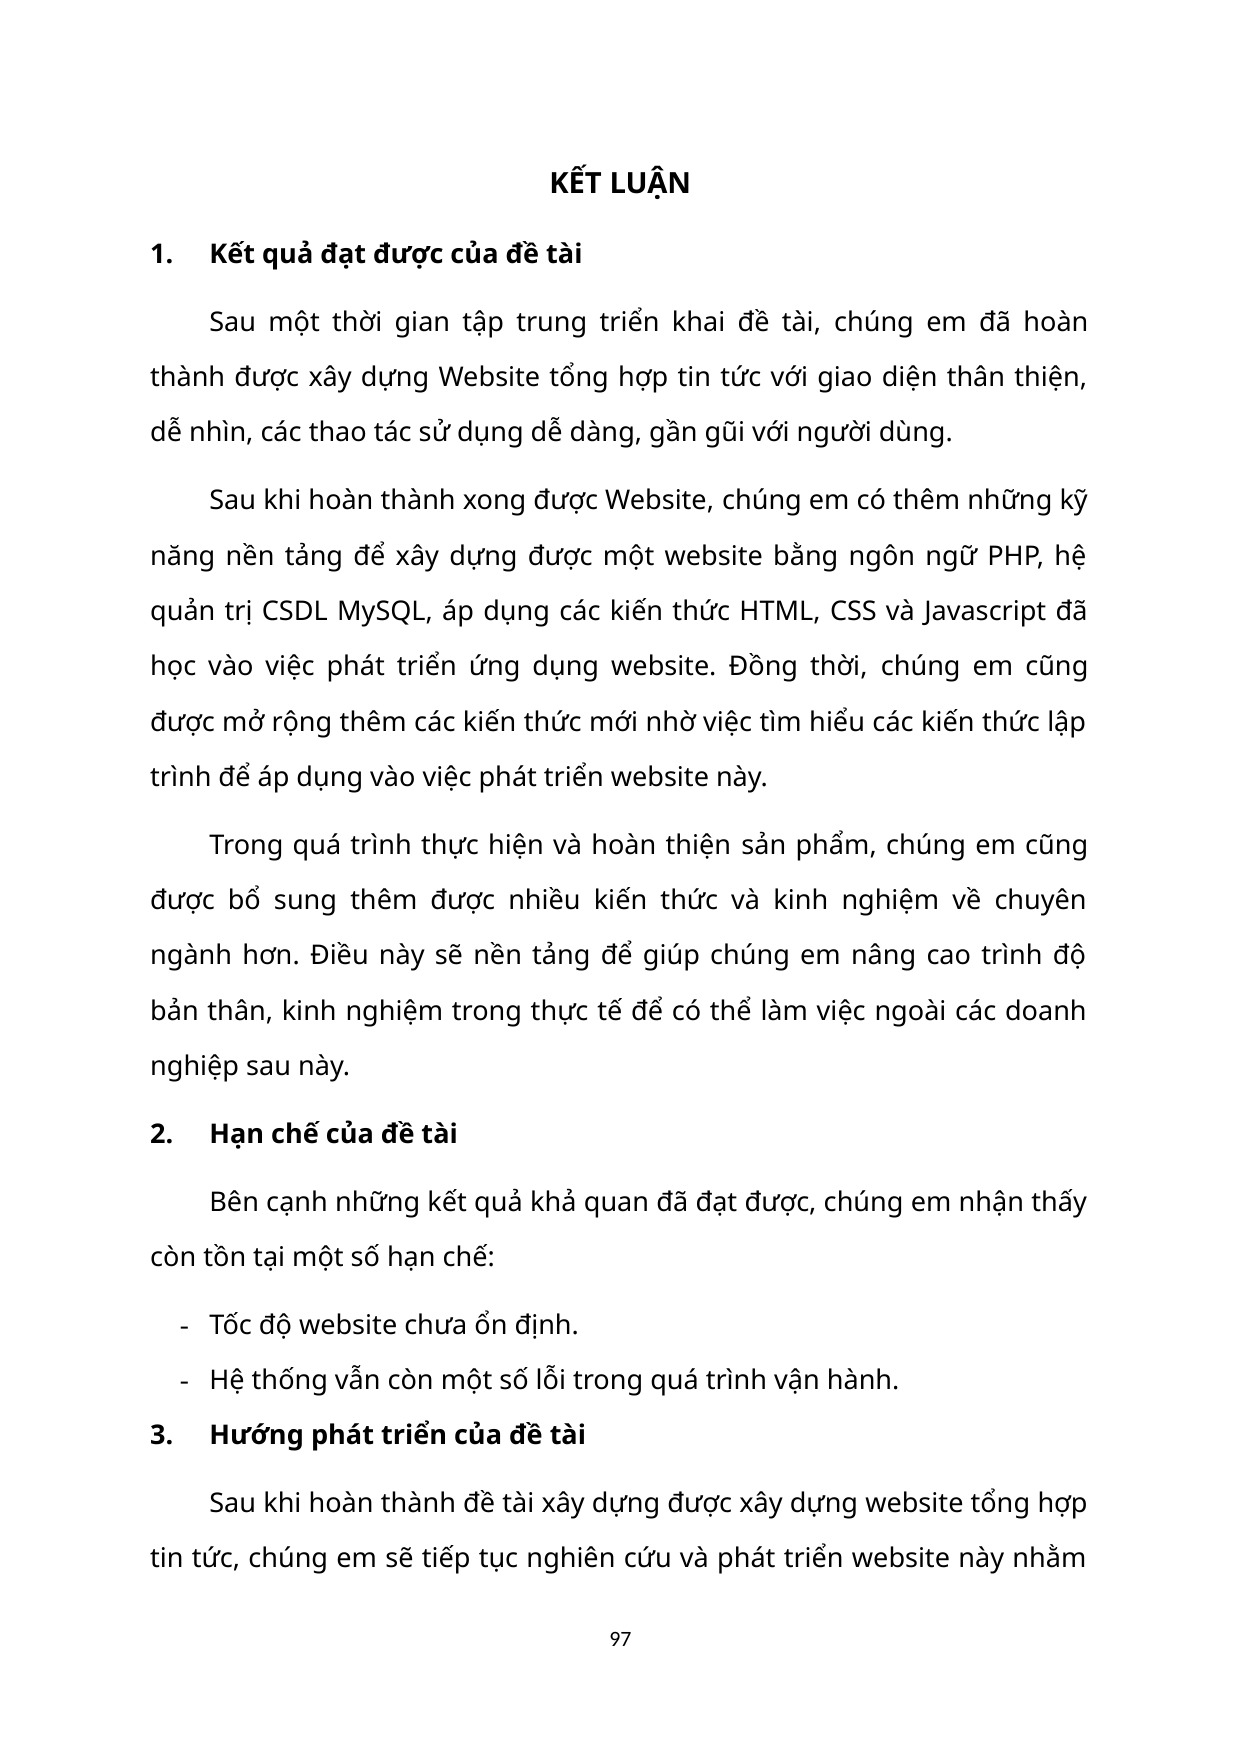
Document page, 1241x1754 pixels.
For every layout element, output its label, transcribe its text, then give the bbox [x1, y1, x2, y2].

list Hệ thống vẫn còn một số lỗi trong quá trình vận hành. [179, 1360, 1088, 1397]
list Kết quả đạt được của đề tài [150, 234, 1088, 271]
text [150, 1483, 1088, 1576]
subtitle KẾT LUẬN [150, 162, 1090, 202]
list Hướng phát triển của đề tài [150, 1416, 1088, 1453]
text Sau khi hoàn thành xong được Website, chúng em có thêm những kỹ năng nền tảng để xây dựng được một website bằng ngôn ngữ PHP, hệ quản trị CSDL MySQL, áp dụng các kiến thức HTML, CSS và Javascript đã học vào việc phát triển ứng dụng website. Đồng thời, chúng em cũng được mở rộng thêm các kiến thức mới nhờ việc tìm hiểu các kiến thức lập trình để áp dụng vào việc phát triển website này. [150, 481, 1088, 794]
text Sau một thời gian tập trung triển khai đề tài, chúng em đã hoàn thành được xây dựng Website tổng hợp tin tức với giao diện thân thiện, dễ nhìn, các thao tác sử dụng dễ dàng, gần gũi với người dùng. [150, 302, 1088, 450]
text Trong quá trình thực hiện và hoàn thiện sản phẩm, chúng em cũng được bổ sung thêm được nhiều kiến thức và kinh nghiệm về chuyên ngành hơn. Điều này sẽ nền tảng để giúp chúng em nâng cao trình độ bản thân, kinh nghiệm trong thực tế để có thể làm việc ngoài các doanh nghiệp sau này. [150, 825, 1088, 1083]
text Bên cạnh những kết quả khả quan đã đạt được, chúng em nhận thấy còn tồn tại một số hạn chế: [150, 1182, 1088, 1274]
list Hạn chế của đề tài [150, 1114, 1088, 1151]
list Tốc độ website chưa ổn định. [179, 1305, 1088, 1342]
